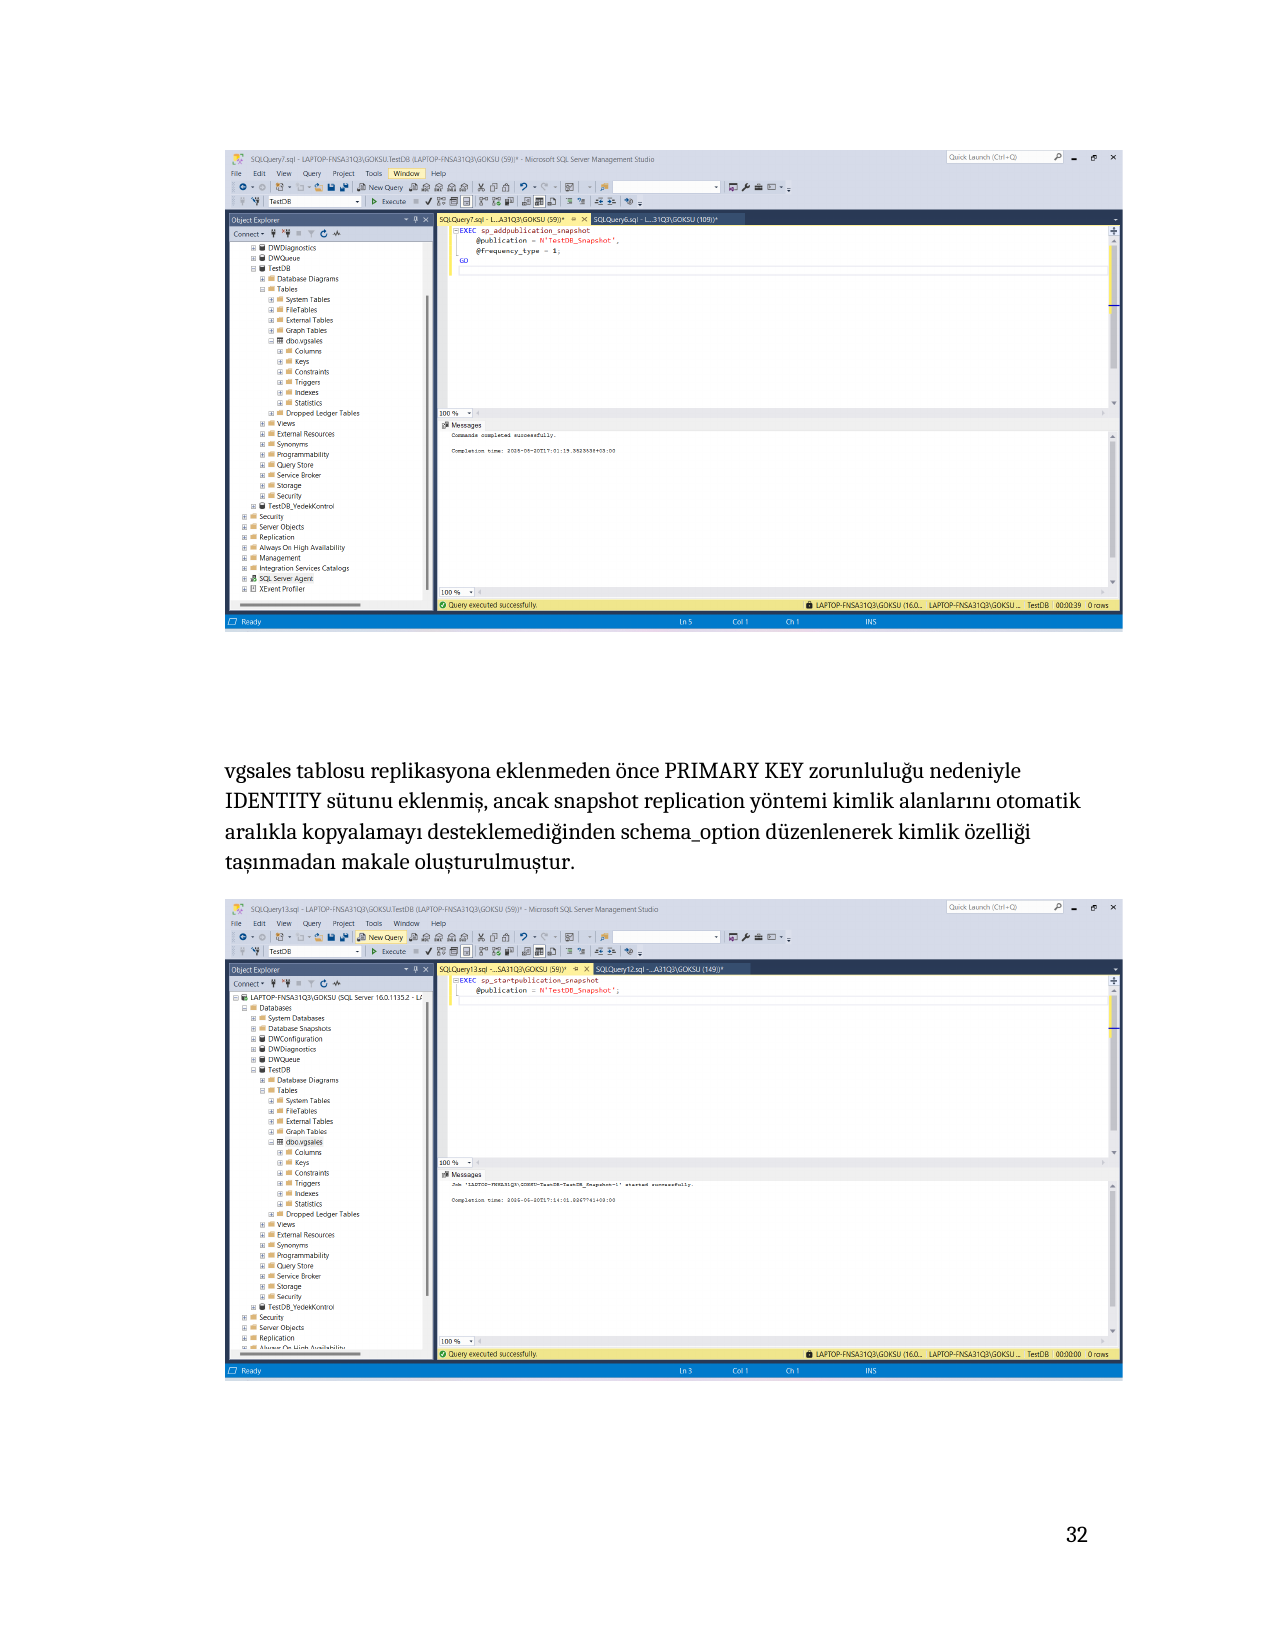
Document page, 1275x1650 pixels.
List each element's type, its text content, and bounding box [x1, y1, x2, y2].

picture [225, 150, 1123, 632]
text vgsales tablosu replikasyona eklenmeden önce PRIMARY KEY zorunluluğu nedeniyle IDENTITY sütunu eklenmiş, ancak snapshot replication yöntemi kimlik alanlarını otomatik aralıkla kopyalamayı desteklemediğinden schema_option düzenlenerek kimlik özelliği taşınmadan makale oluşturulmuştur. [225, 758, 1087, 875]
picture [225, 899, 1123, 1381]
